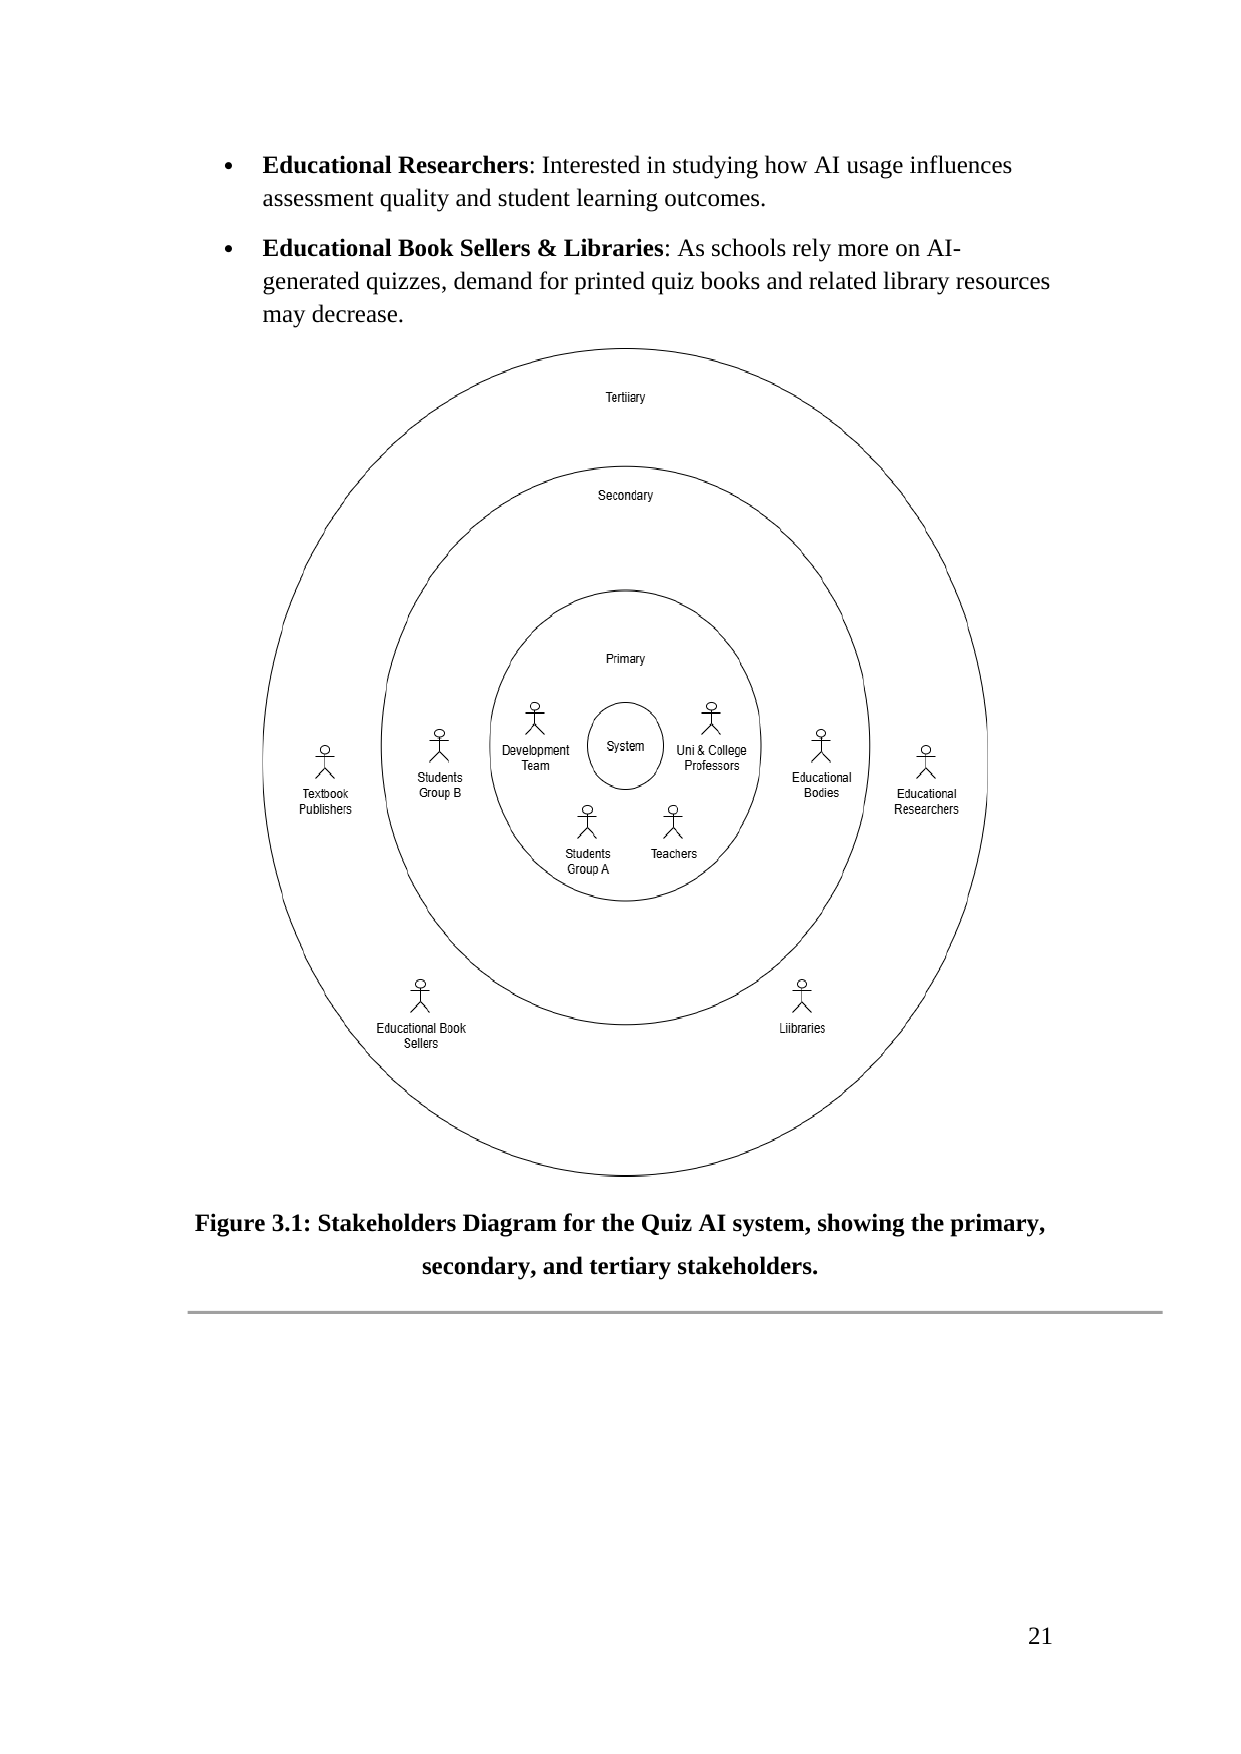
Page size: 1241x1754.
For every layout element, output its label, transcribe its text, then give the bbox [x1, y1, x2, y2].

picture [262, 348, 988, 1177]
list Educational Researchers: Interested in studying how AI usage influences assessment quality and student learning outcomes. [225, 150, 1053, 212]
list Educational Book Sellers & Libraries: As schools rely more on AI-generated quizzes, demand for printed quiz books and related library resources may decrease. [225, 233, 1053, 327]
text Figure 3.1: Stakeholders Diagram for the Quiz AI system, showing the primary, secondary, and tertiary stakeholders. [187, 1208, 1053, 1280]
